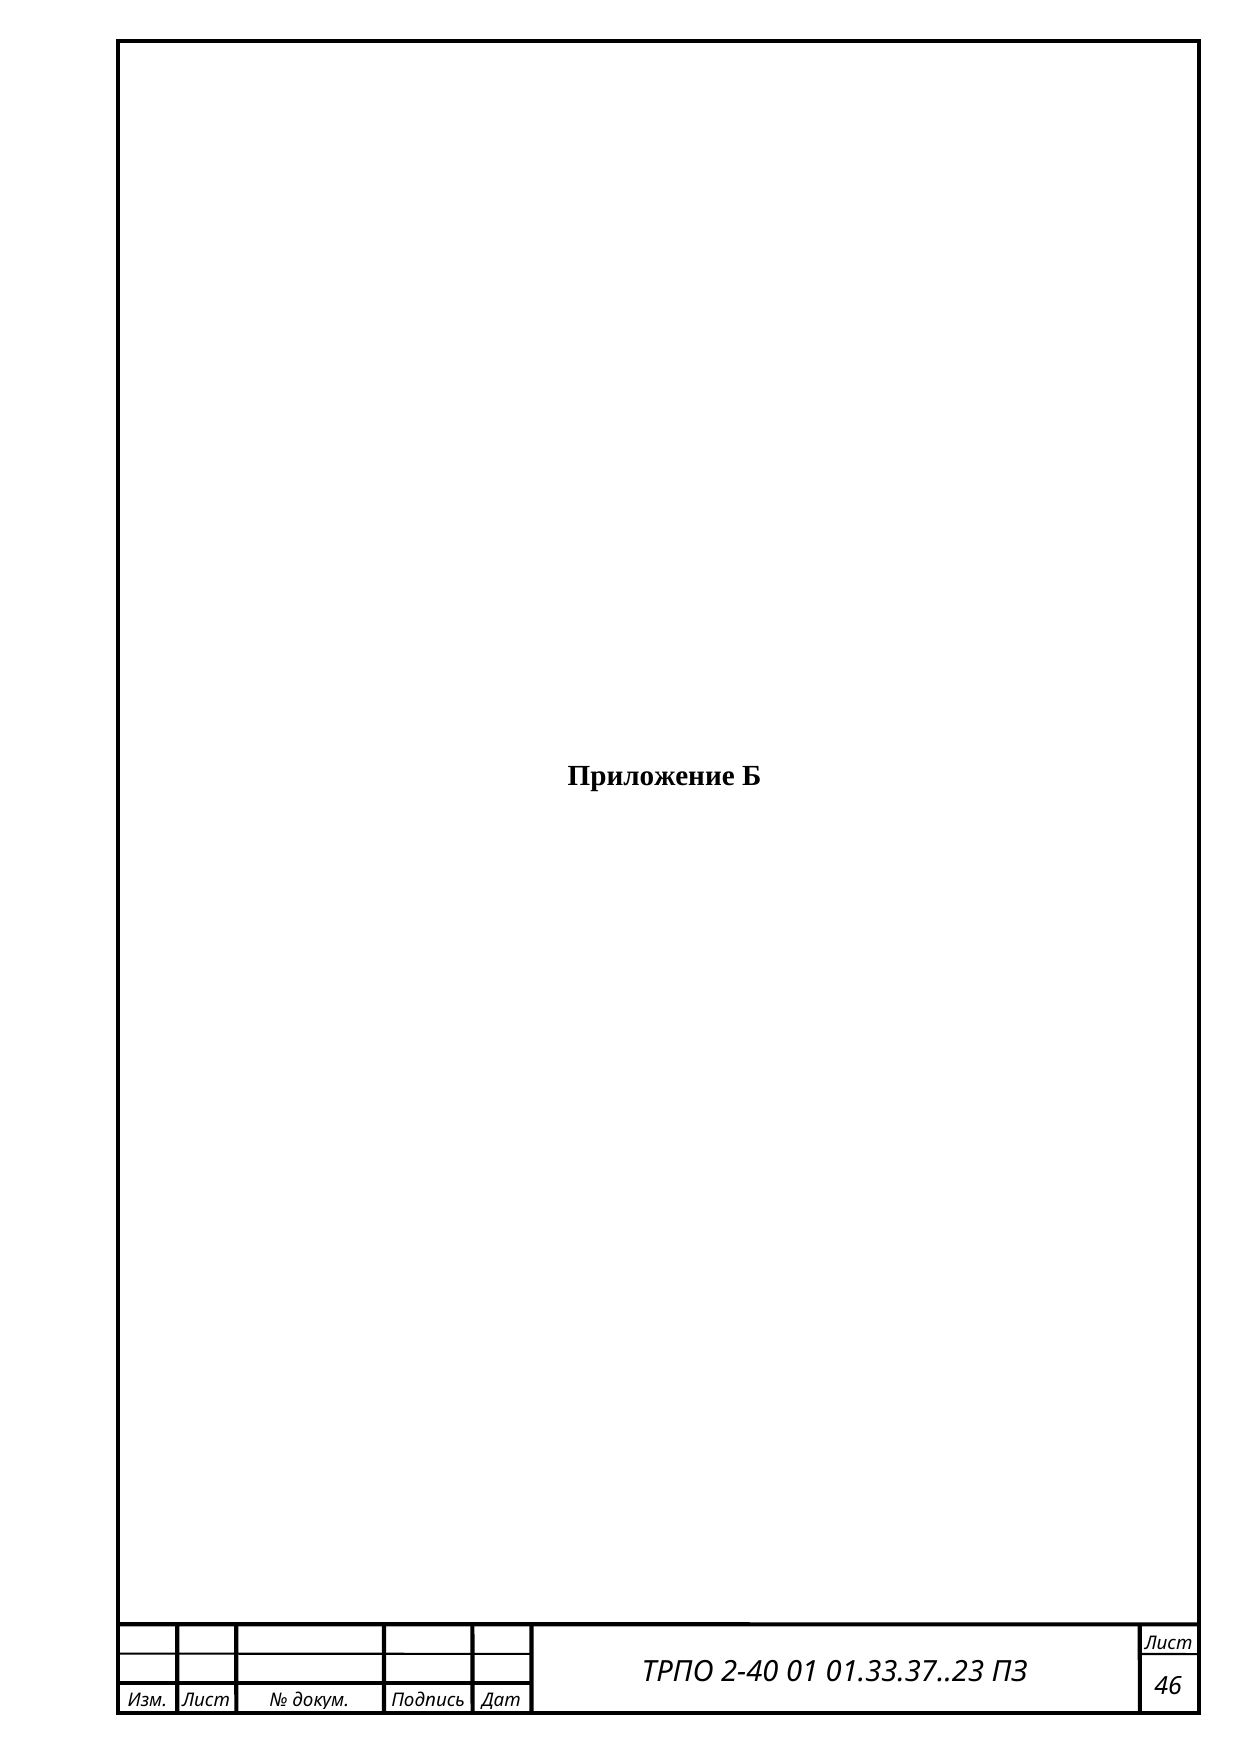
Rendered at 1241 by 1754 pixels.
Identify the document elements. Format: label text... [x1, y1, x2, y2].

text Приложение Б [148, 756, 1181, 793]
